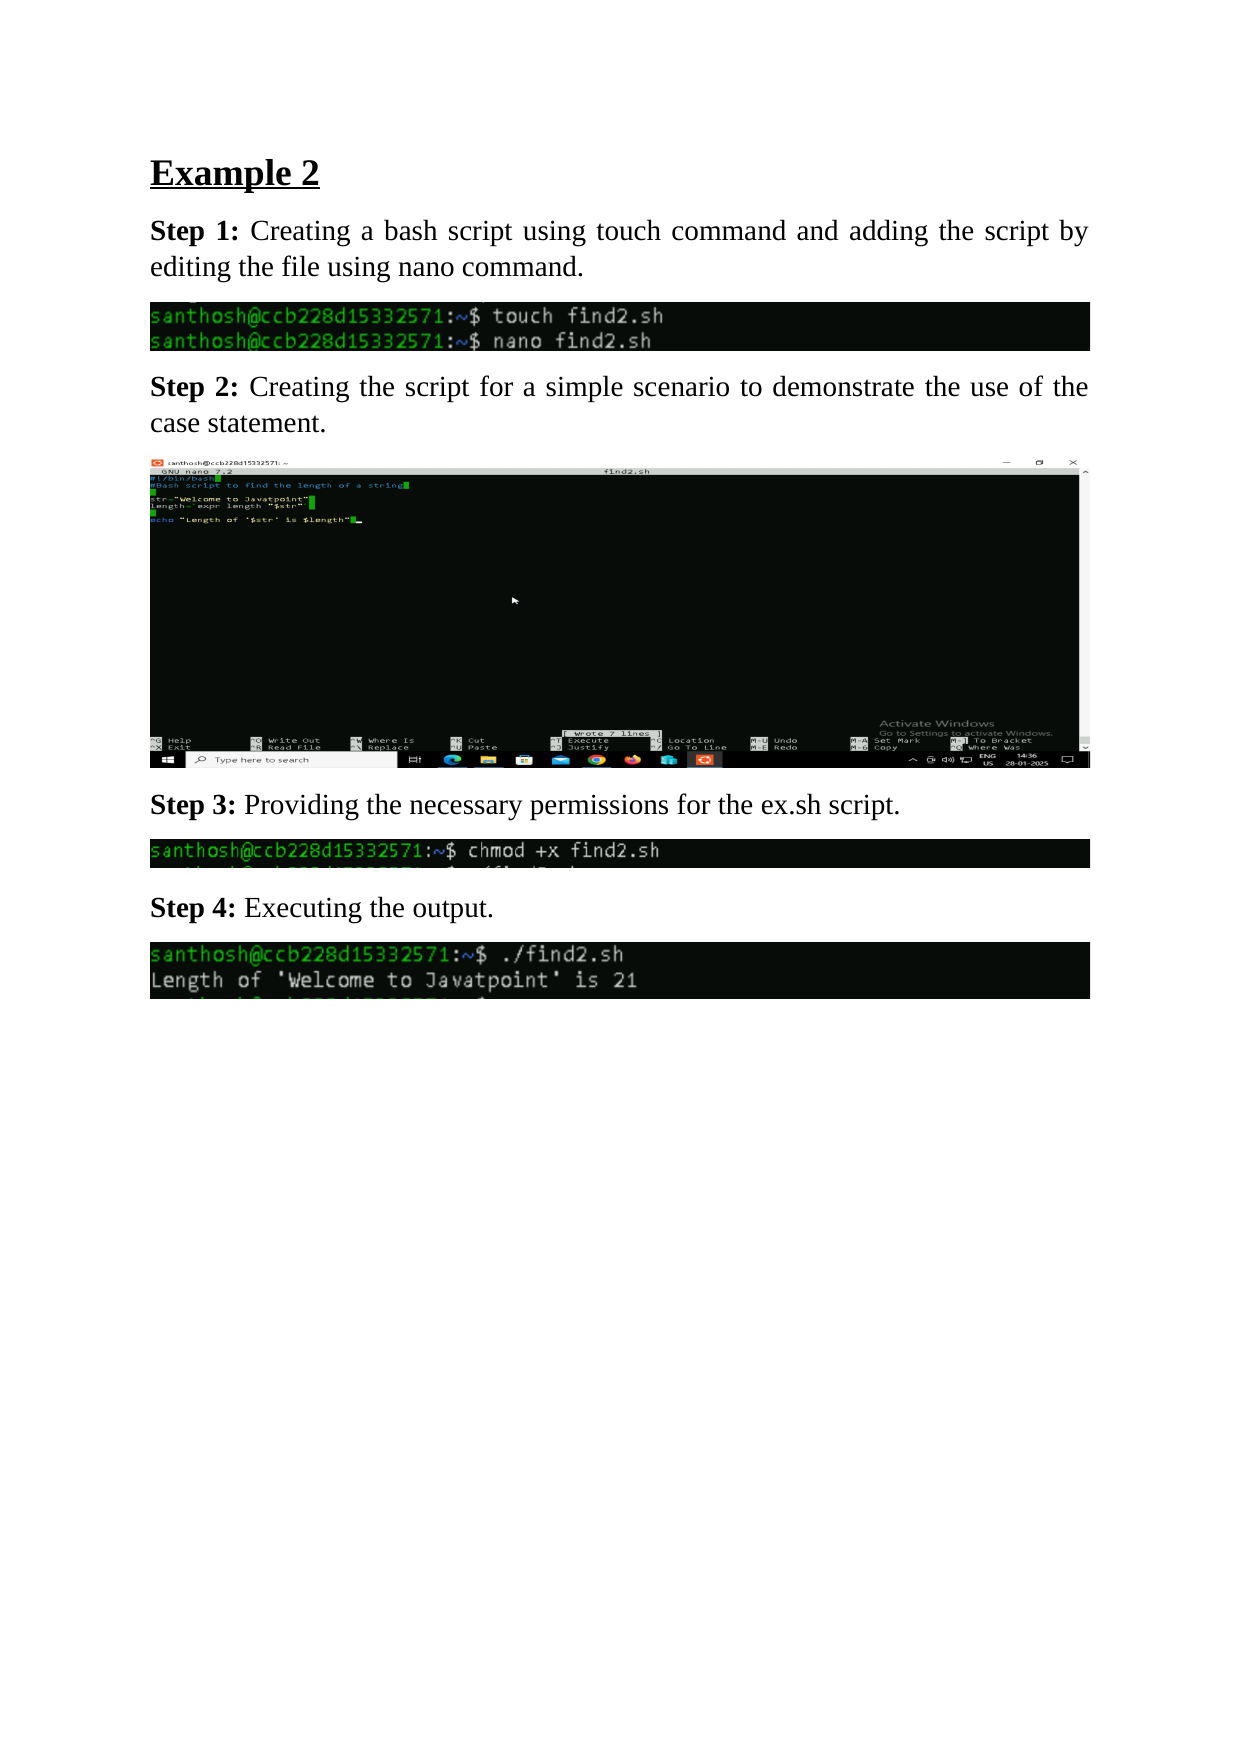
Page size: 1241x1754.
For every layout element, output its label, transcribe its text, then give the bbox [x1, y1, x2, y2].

text Step 1: Creating a bash script using touch command and adding the script by editing the file using nano command. [150, 213, 1090, 283]
text Step 3: Providing the necessary permissions for the ex.sh script. [150, 787, 1090, 820]
picture [150, 302, 1091, 351]
picture [150, 839, 1091, 868]
text Step 2: Creating the script for a simple scenario to demonstrate the use of the case statement. [150, 369, 1090, 439]
text Example 2 [150, 150, 1090, 193]
text Step 4: Executing the output. [150, 890, 1090, 924]
picture [150, 942, 1091, 999]
picture [150, 458, 1091, 768]
